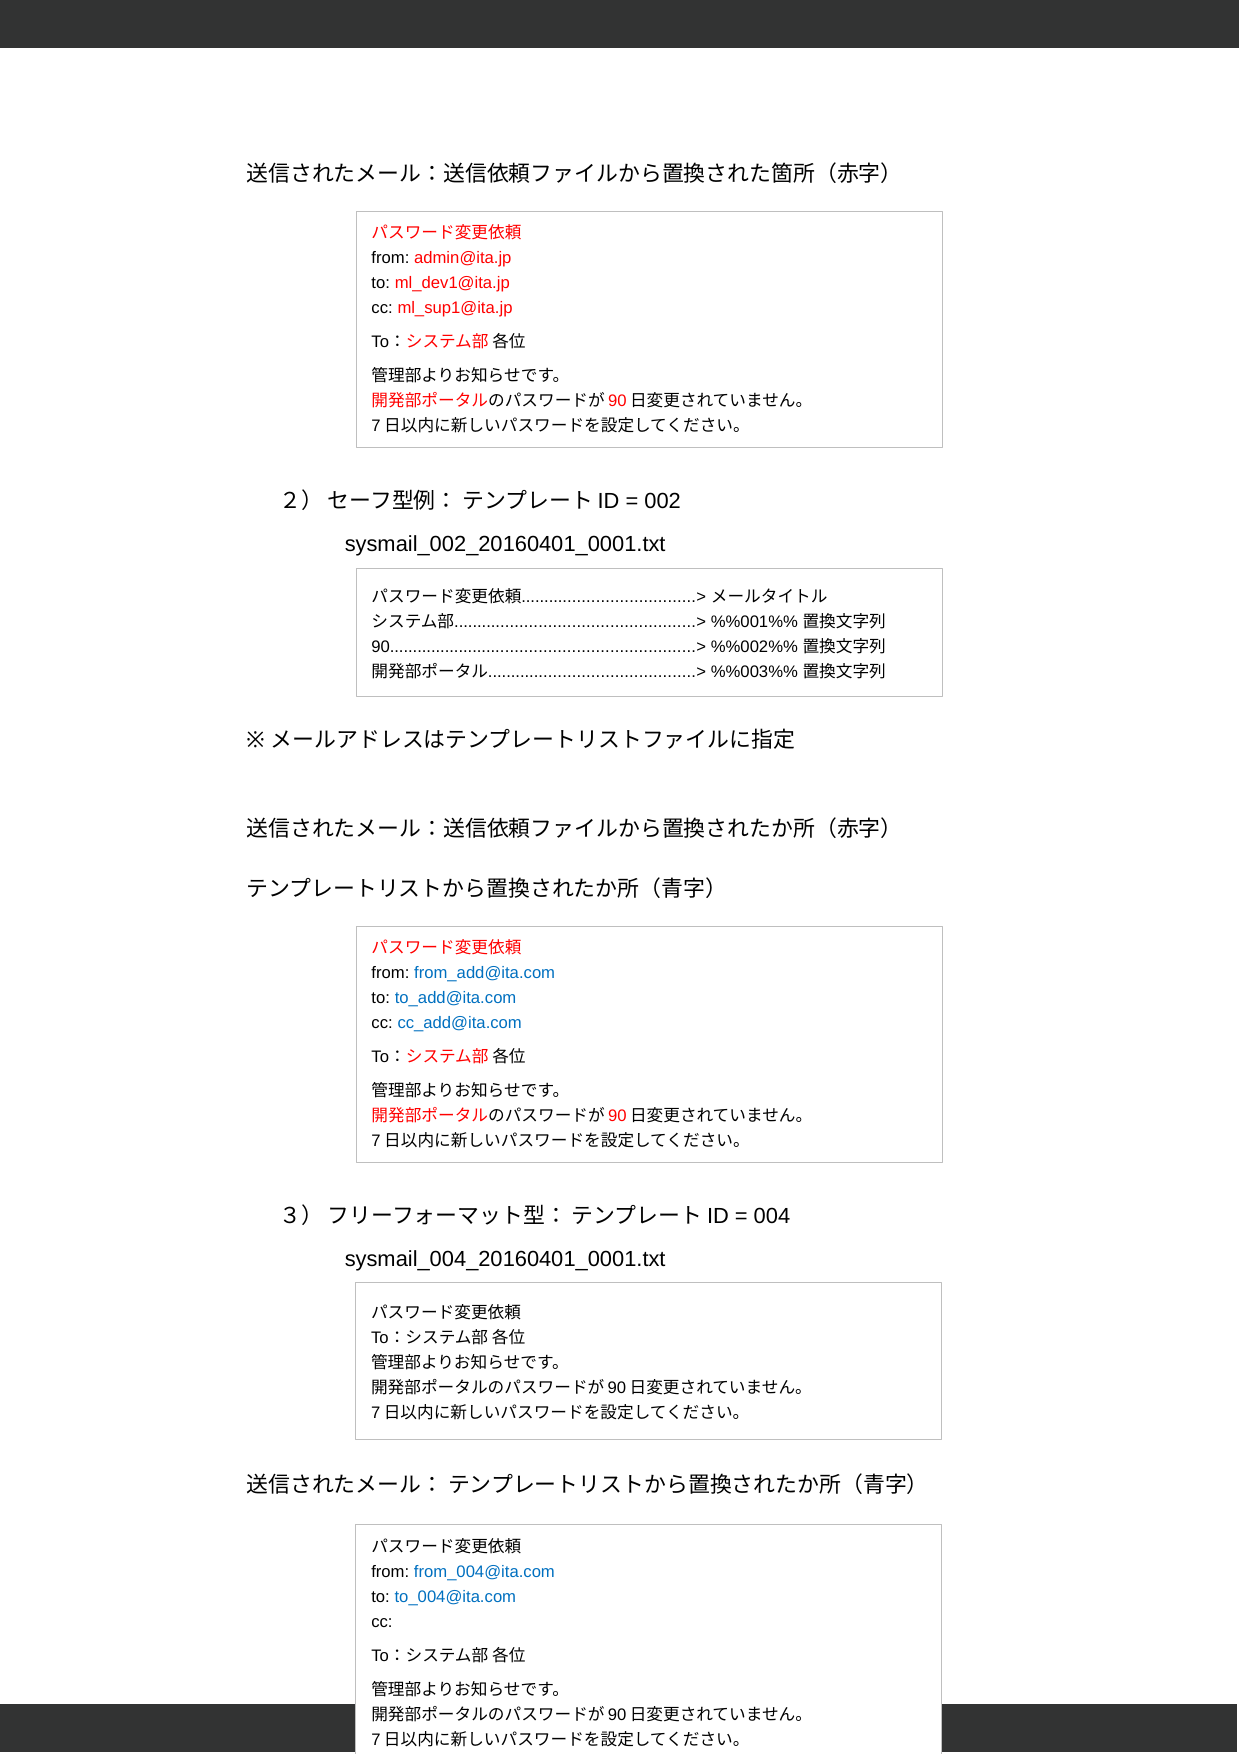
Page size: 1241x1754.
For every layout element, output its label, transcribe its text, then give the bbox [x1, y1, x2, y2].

text 送信されたメール：送信依頼ファイルから置換された箇所（赤字） [246, 142, 1152, 201]
picture [0, 0, 1239, 48]
picture [942, 1704, 1237, 1752]
list sysmail_002_20160401_0001.txt [202, 529, 1152, 559]
text 送信されたメール： テンプレートリストから置換されたか所（青字） [246, 1453, 1152, 1512]
picture [0, 1704, 355, 1752]
text ３） フリーフォーマット型： テンプレートID = 004 [246, 1184, 1152, 1244]
text テンプレートリストから置換されたか所（青字） [246, 857, 1152, 916]
list sysmail_004_20160401_0001.txt [202, 1244, 1152, 1274]
text ２） セーフ型例： テンプレートID = 002 [246, 469, 1152, 529]
text ※ メールアドレスはテンプレートリストファイルに指定 [246, 708, 1152, 767]
text 送信されたメール：送信依頼ファイルから置換されたか所（赤字） [246, 797, 1152, 857]
